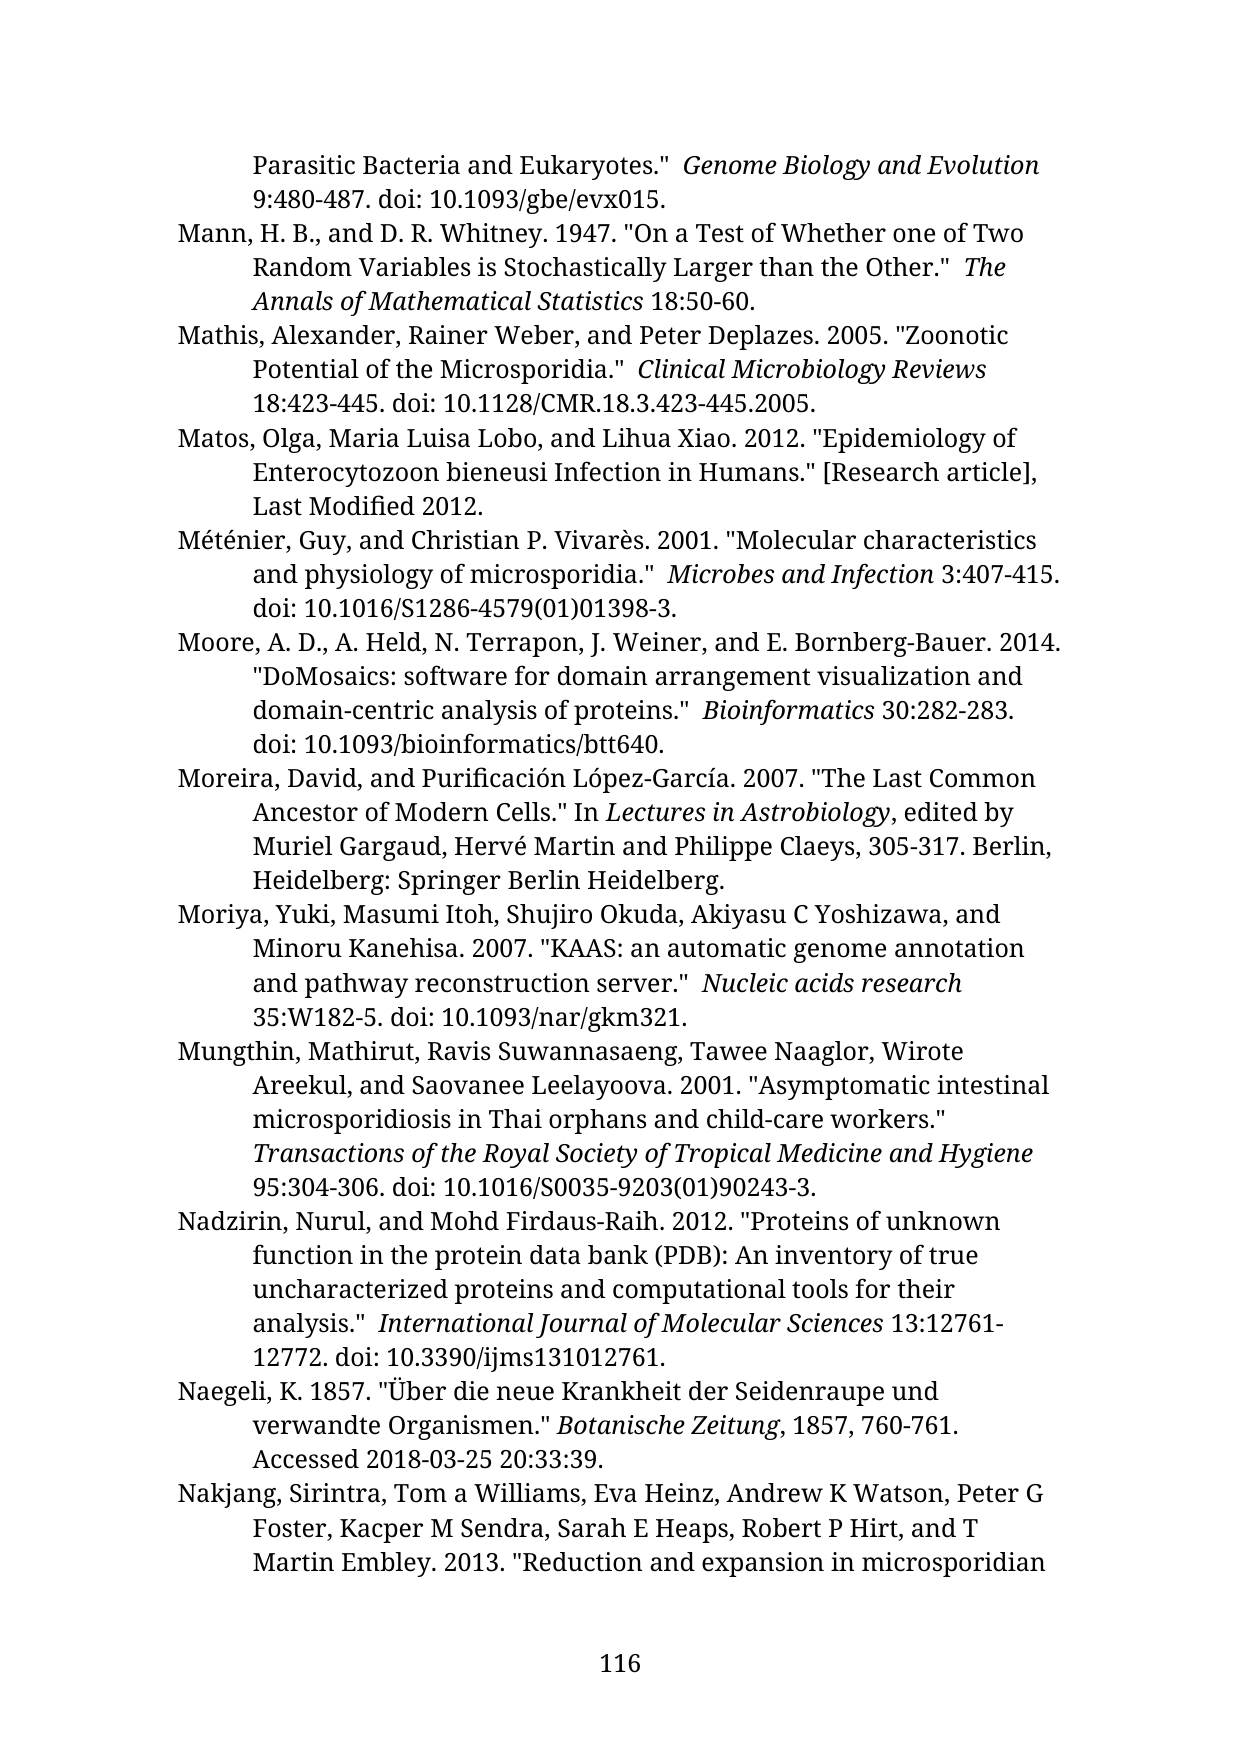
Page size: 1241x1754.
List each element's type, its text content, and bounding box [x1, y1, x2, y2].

text Matos, Olga, Maria Luisa Lobo, and Lihua Xiao. 2012. "Epidemiology of Enterocytozoon bieneusi Infection in Humans." [Research article], Last Modified 2012. [177, 420, 1063, 522]
text Mann, H. B., and D. R. Whitney. 1947. "On a Test of Whether one of Two Random Variables is Stochastically Larger than the Other." The Annals of Mathematical Statistics 18:50-60. [177, 216, 1063, 318]
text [177, 148, 1063, 216]
text Moreira, David, and Purificación López-García. 2007. "The Last Common Ancestor of Modern Cells." In Lectures in Astrobiology, edited by Muriel Gargaud, Hervé Martin and Philippe Claeys, 305-317. Berlin, Heidelberg: Springer Berlin Heidelberg. [177, 761, 1063, 897]
text Mungthin, Mathirut, Ravis Suwannasaeng, Tawee Naaglor, Wirote Areekul, and Saovanee Leelayoova. 2001. "Asymptomatic intestinal microsporidiosis in Thai orphans and child-care workers." Transactions of the Royal Society of Tropical Medicine and Hygiene 95:304-306. doi: 10.1016/S0035-9203(01)90243-3. [177, 1033, 1063, 1204]
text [177, 1476, 1063, 1578]
text Moriya, Yuki, Masumi Itoh, Shujiro Okuda, Akiyasu C Yoshizawa, and Minoru Kanehisa. 2007. "KAAS: an automatic genome annotation and pathway reconstruction server." Nucleic acids research 35:W182-5. doi: 10.1093/nar/gkm321. [177, 897, 1063, 1033]
text Méténier, Guy, and Christian P. Vivarès. 2001. "Molecular characteristics and physiology of microsporidia." Microbes and Infection 3:407-415. doi: 10.1016/S1286-4579(01)01398-3. [177, 522, 1063, 624]
text Nadzirin, Nurul, and Mohd Firdaus-Raih. 2012. "Proteins of unknown function in the protein data bank (PDB): An inventory of true uncharacterized proteins and computational tools for their analysis." International Journal of Molecular Sciences 13:12761-12772. doi: 10.3390/ijms131012761. [177, 1204, 1063, 1374]
text Naegeli, K. 1857. "Über die neue Krankheit der Seidenraupe und verwandte Organismen." Botanische Zeitung, 1857, 760-761. Accessed 2018-03-25 20:33:39. [177, 1374, 1063, 1476]
text Moore, A. D., A. Held, N. Terrapon, J. Weiner, and E. Bornberg-Bauer. 2014. "DoMosaics: software for domain arrangement visualization and domain-centric analysis of proteins." Bioinformatics 30:282-283. doi: 10.1093/bioinformatics/btt640. [177, 624, 1063, 761]
text Mathis, Alexander, Rainer Weber, and Peter Deplazes. 2005. "Zoonotic Potential of the Microsporidia." Clinical Microbiology Reviews 18:423-445. doi: 10.1128/CMR.18.3.423-445.2005. [177, 318, 1063, 420]
